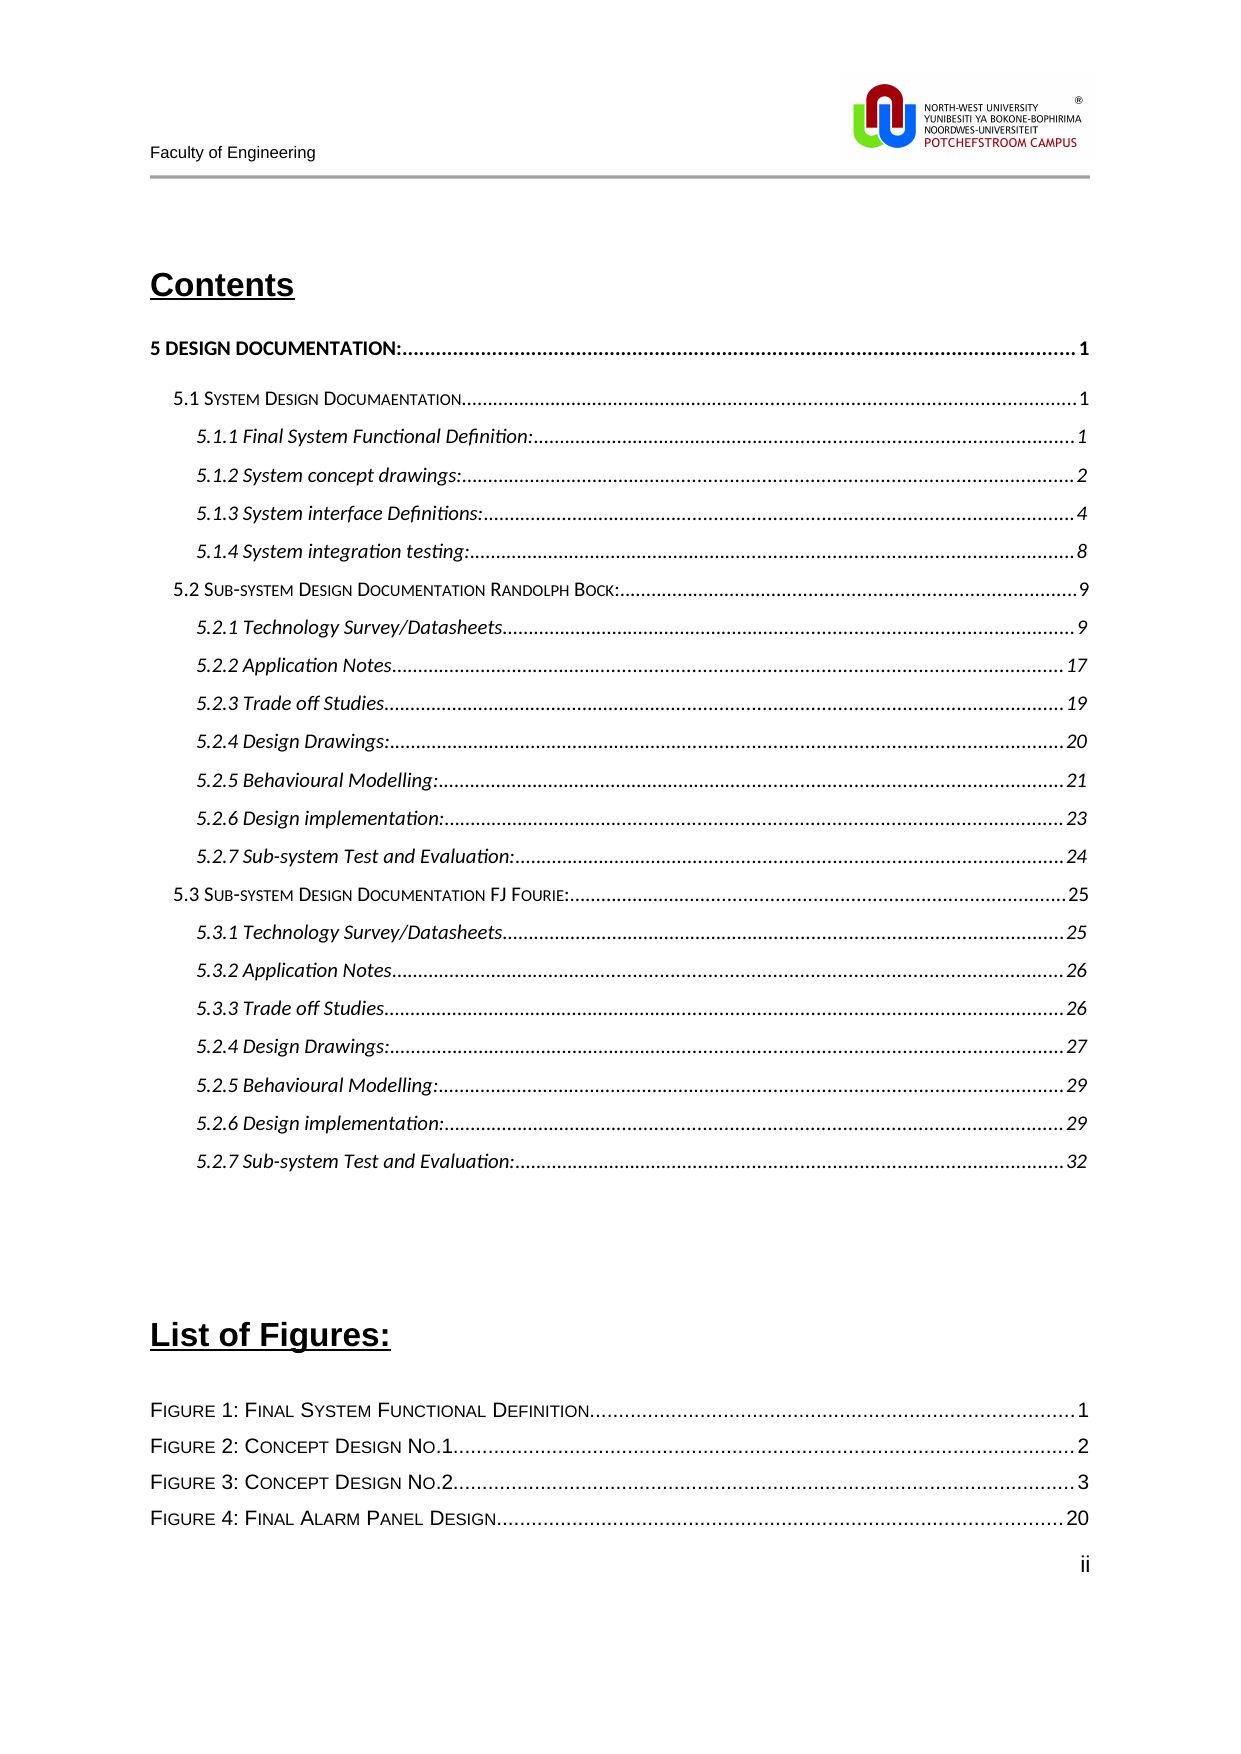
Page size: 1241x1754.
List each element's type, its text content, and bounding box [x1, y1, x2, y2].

text List of Figures: [150, 1315, 1090, 1354]
text Figure 3: Concept Design No.2 3 [150, 1470, 1090, 1494]
picture [840, 73, 1095, 159]
text Figure 4: Final Alarm Panel Design 20 [150, 1506, 1090, 1529]
text Figure 1: Final System Functional Definition 1 [150, 1398, 1090, 1422]
text Figure 2: Concept Design No.1 2 [150, 1434, 1090, 1458]
